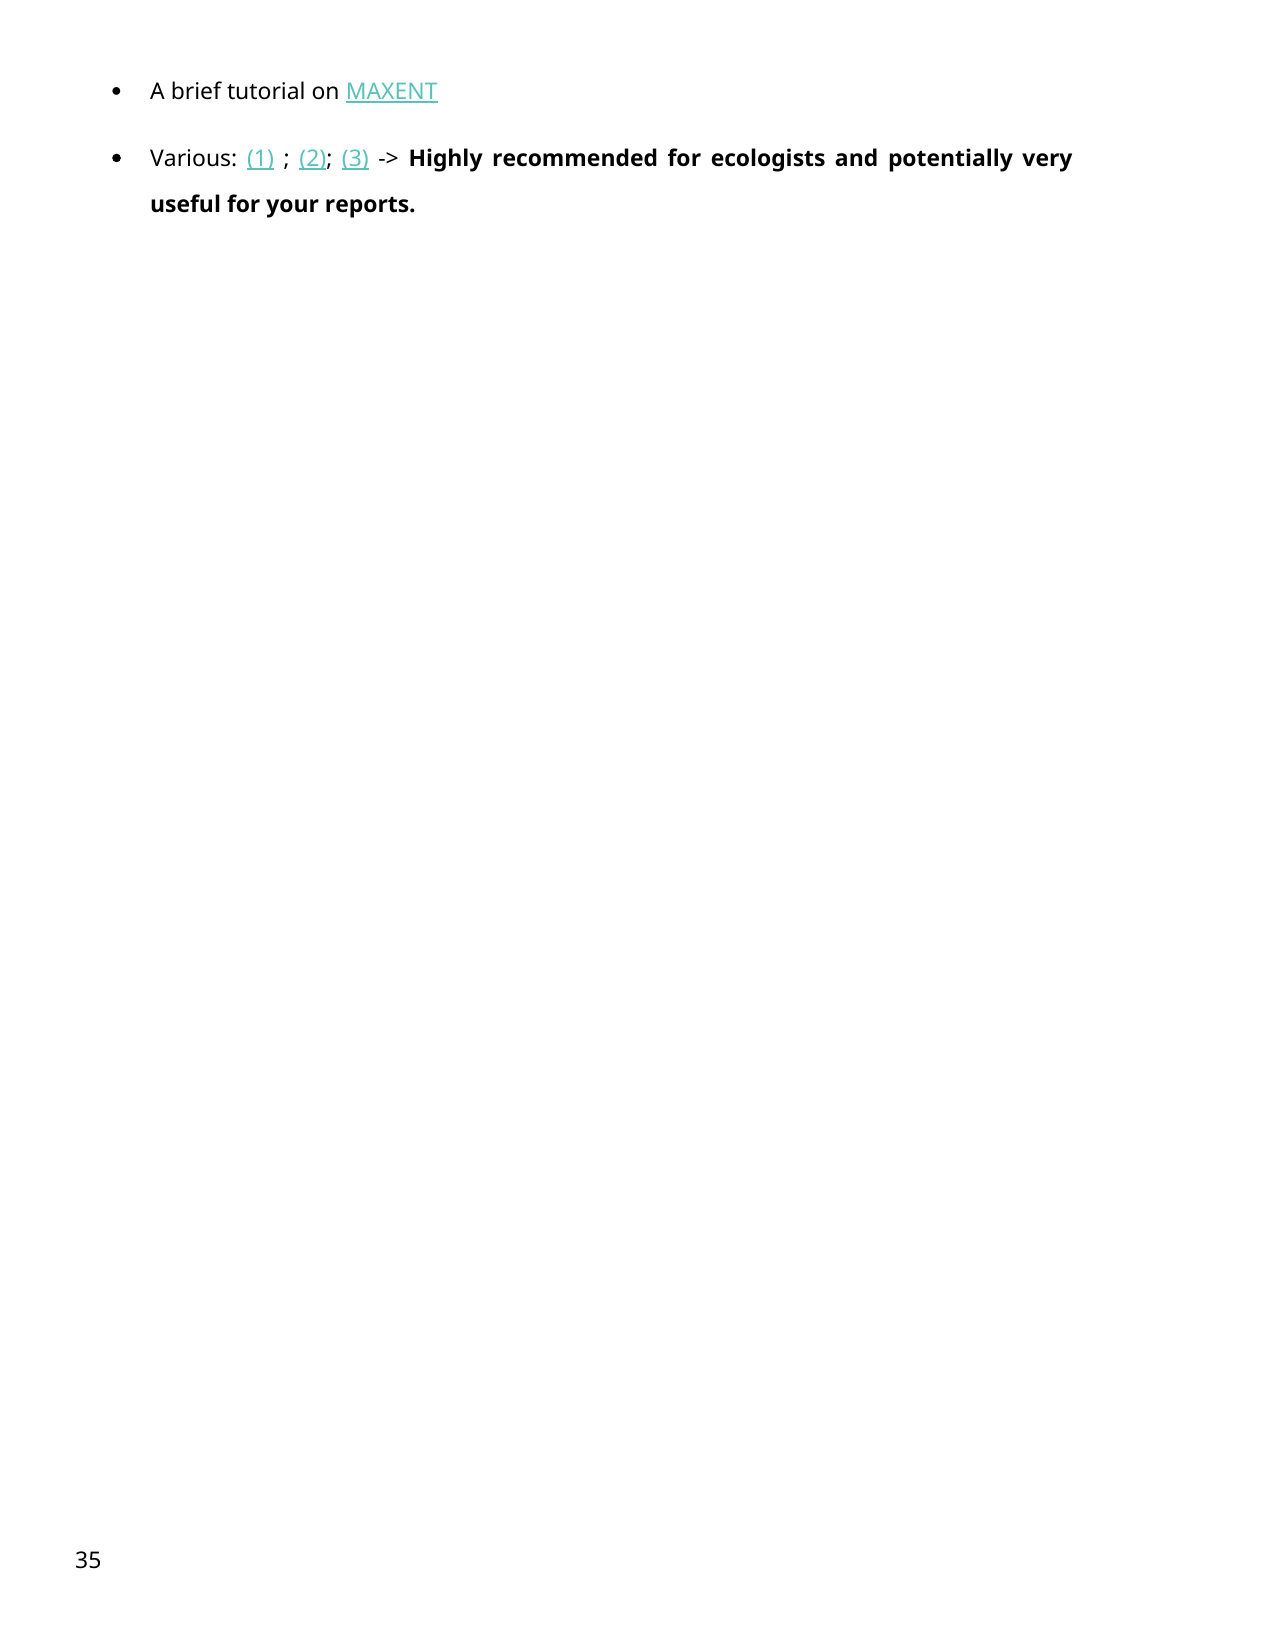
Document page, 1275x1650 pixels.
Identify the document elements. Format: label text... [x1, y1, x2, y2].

list A brief tutorial on MAXENT [112, 75, 1074, 106]
list Various: (1) ; (2); (3) -> Highly recommended for ecologists and potentially very useful for your reports. [112, 142, 1074, 220]
